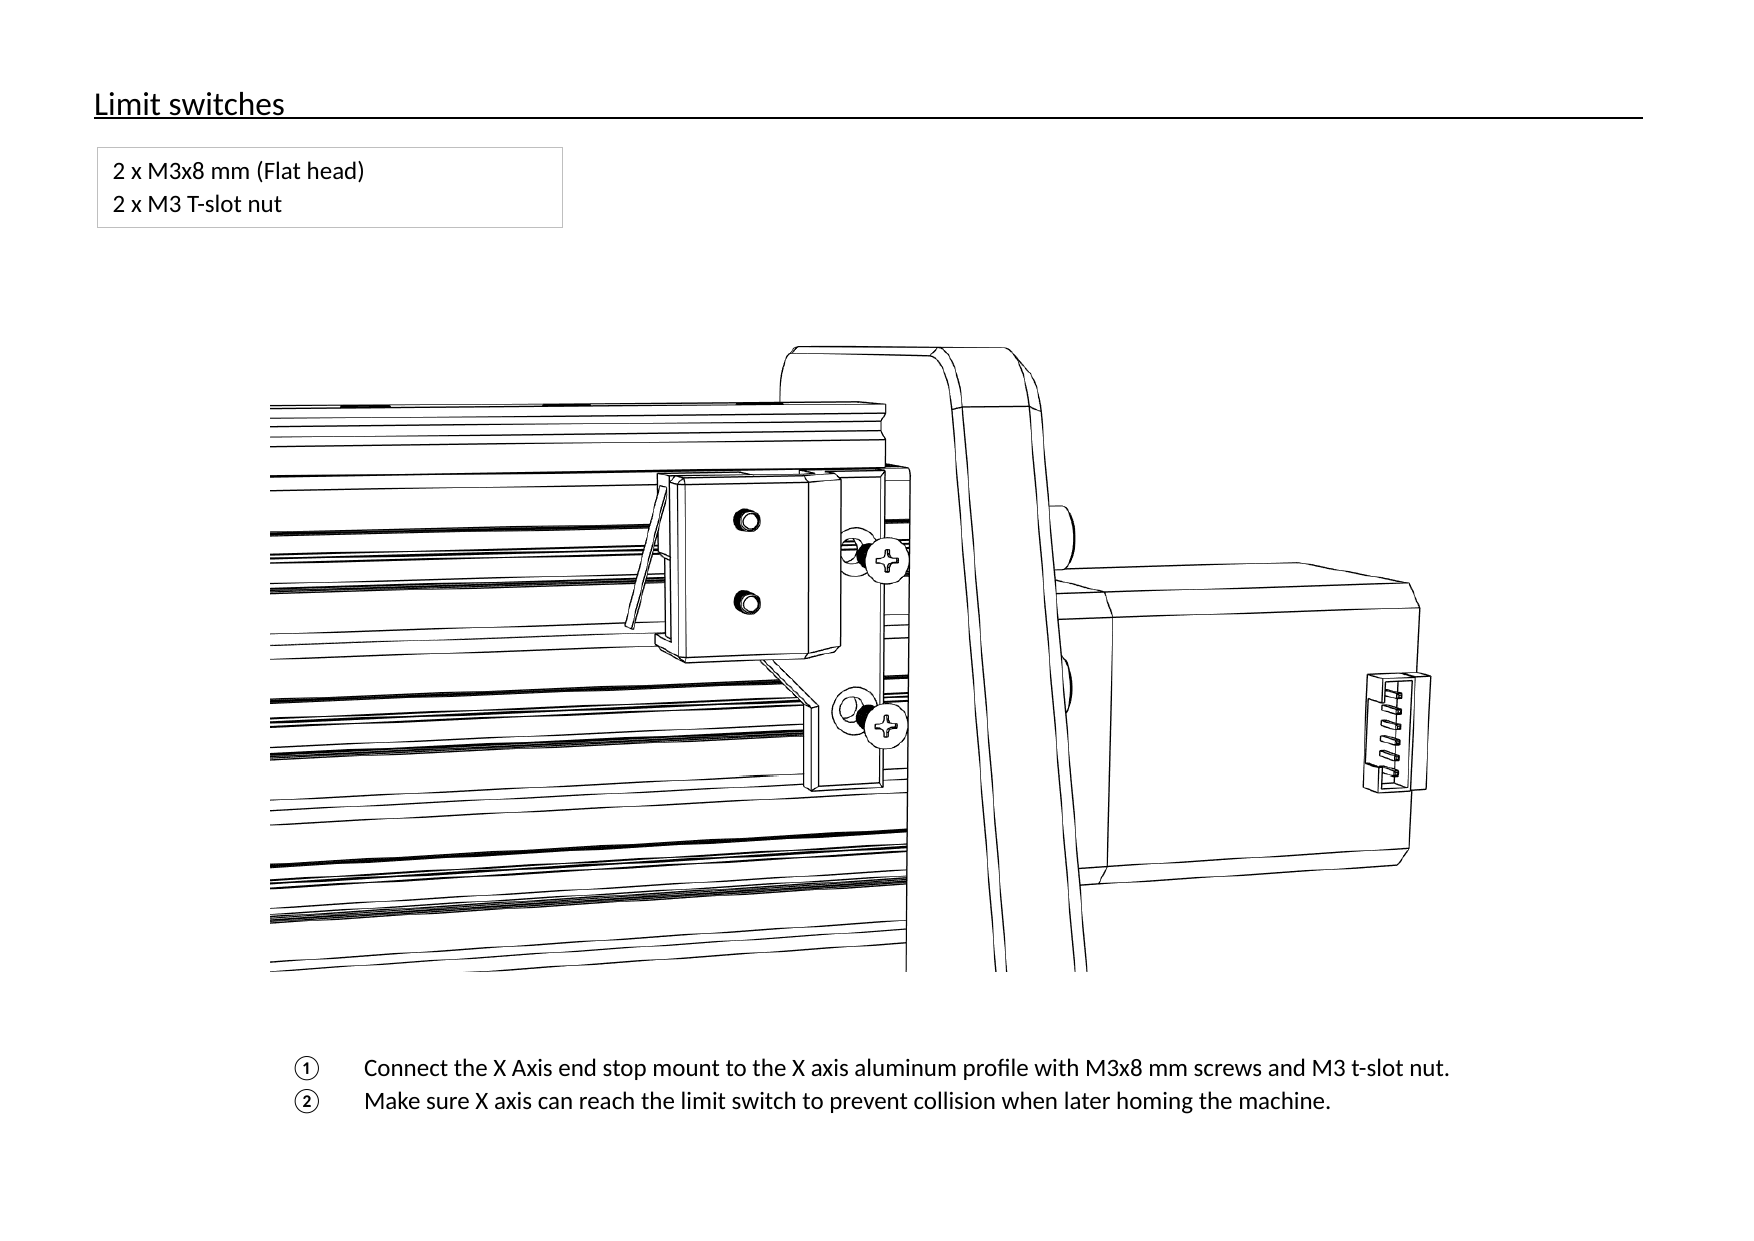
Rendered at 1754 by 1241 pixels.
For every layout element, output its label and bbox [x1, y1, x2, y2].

picture [270, 296, 1484, 972]
